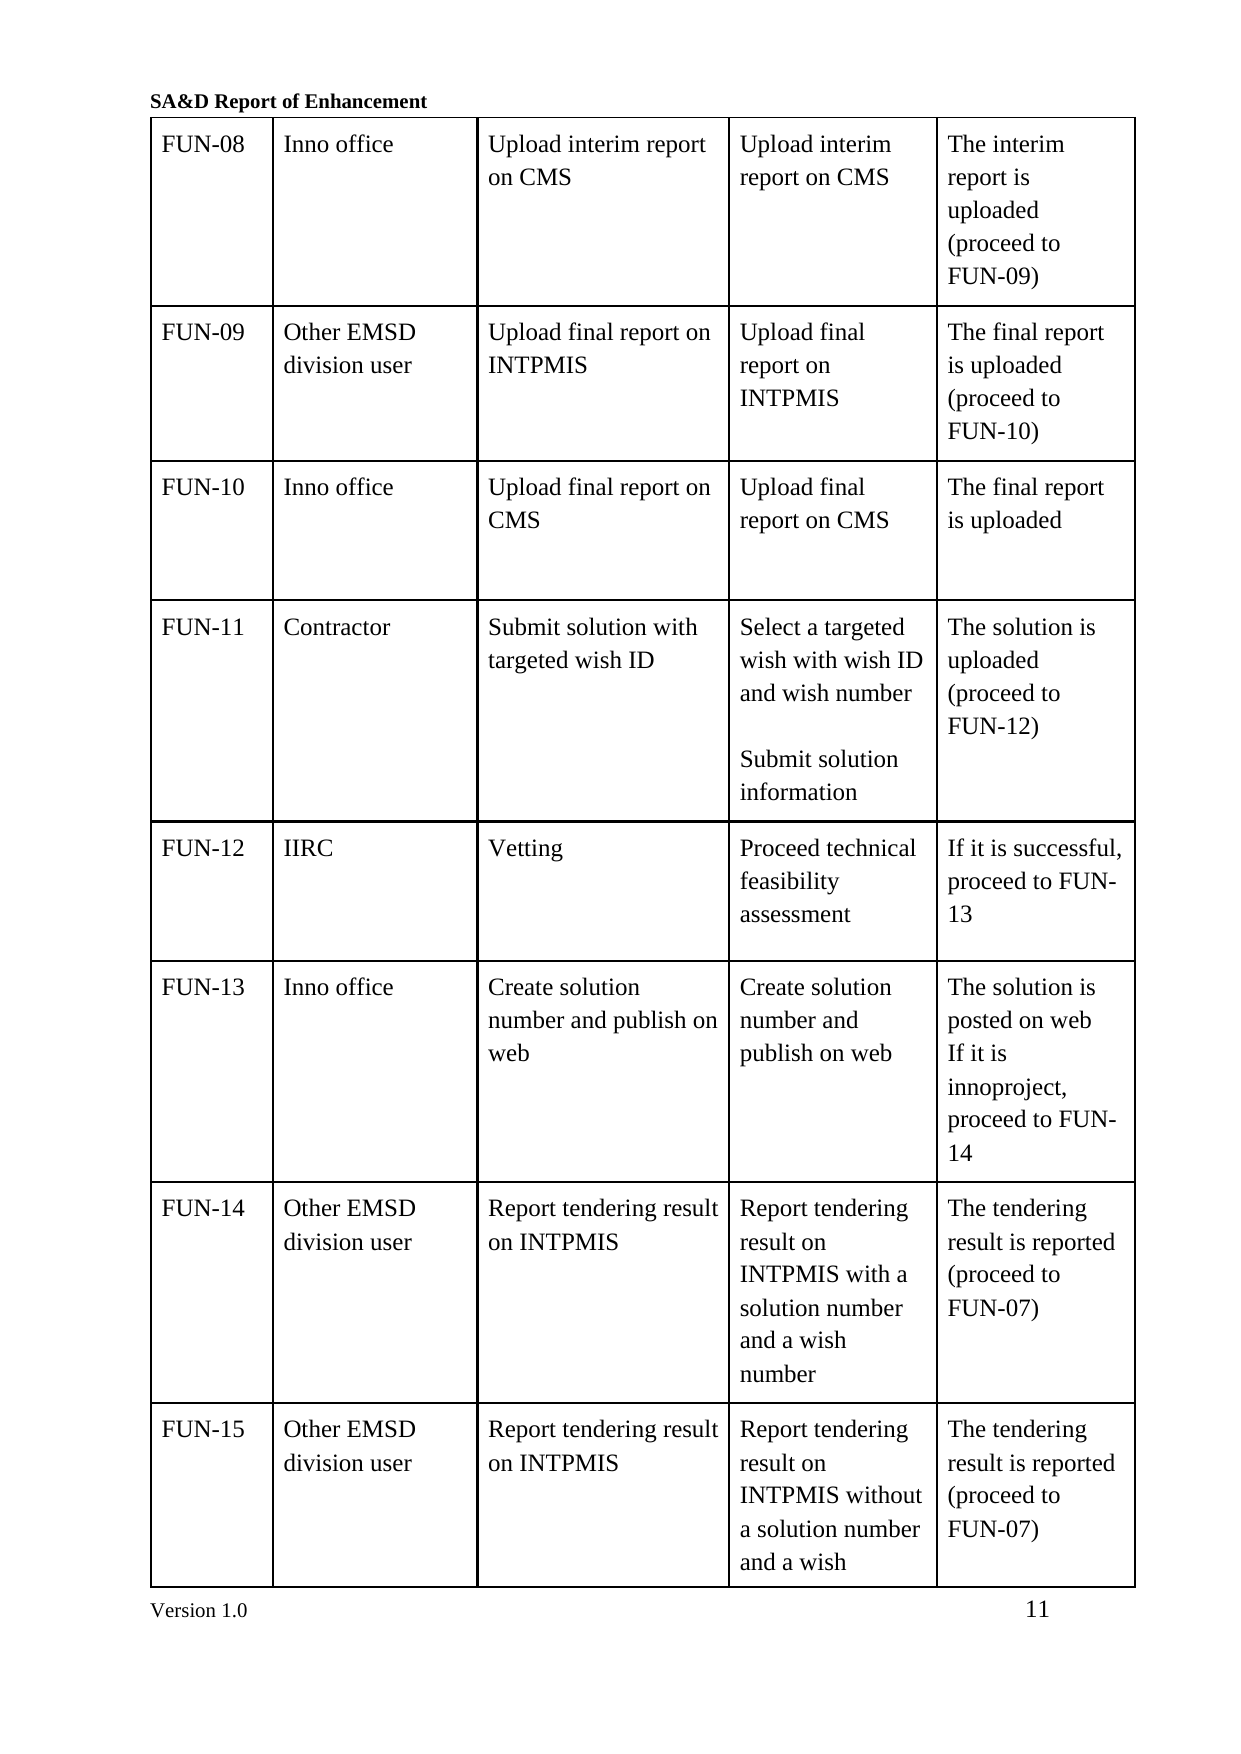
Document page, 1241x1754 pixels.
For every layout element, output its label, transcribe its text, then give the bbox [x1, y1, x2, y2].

table_cell FUN-13 [152, 962, 272, 1181]
table_cell FUN-08 [152, 118, 272, 305]
table_cell The interim report is uploaded (proceed to FUN-09) [938, 118, 1134, 305]
table_cell FUN-12 [152, 823, 272, 960]
table_cell The solution is posted on web If it is innoproject, proceed to FUN-14 [938, 962, 1134, 1181]
table_cell The final report is uploaded (proceed to FUN-10) [938, 307, 1134, 460]
table_cell The tendering result is reported (proceed to FUN-07) [938, 1183, 1134, 1402]
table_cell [730, 1404, 936, 1586]
table_cell Proceed technical feasibility assessment [730, 823, 936, 960]
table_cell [274, 1404, 476, 1586]
table_cell FUN-09 [152, 307, 272, 460]
table_cell Inno office [274, 118, 476, 305]
table_cell FUN-15 [152, 1404, 272, 1586]
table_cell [479, 1404, 728, 1586]
table_cell Inno office [274, 962, 476, 1181]
table_cell Create solution number and publish on web [730, 962, 936, 1181]
table_cell Contractor [274, 601, 476, 820]
table_cell Upload final report on CMS [479, 462, 728, 599]
table_cell Upload interim report on CMS [730, 118, 936, 305]
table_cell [938, 1404, 1134, 1586]
table_cell Other EMSD division user [274, 1183, 476, 1402]
table_cell The final report is uploaded [938, 462, 1134, 599]
table_cell IIRC [274, 823, 476, 960]
table_cell Submit solution with targeted wish ID [479, 601, 728, 820]
table_cell Upload final report on INTPMIS [479, 307, 728, 460]
table_cell FUN-10 [152, 462, 272, 599]
table_cell Inno office [274, 462, 476, 599]
table_cell Other EMSD division user [274, 307, 476, 460]
table_cell If it is successful, proceed to FUN-13 [938, 823, 1134, 960]
table_cell Report tendering result on INTPMIS [479, 1183, 728, 1402]
table_cell Upload final report on INTPMIS [730, 307, 936, 460]
table_cell Select a targeted wish with wish ID and wish number Submit solution information [730, 601, 936, 820]
table_cell Upload interim report on CMS [479, 118, 728, 305]
table_cell Create solution number and publish on web [479, 962, 728, 1181]
table_cell FUN-11 [152, 601, 272, 820]
table_cell Vetting [479, 823, 728, 960]
table_cell FUN-14 [152, 1183, 272, 1402]
table_cell The solution is uploaded (proceed to FUN-12) [938, 601, 1134, 820]
table_cell Report tendering result on INTPMIS with a solution number and a wish number [730, 1183, 936, 1402]
table_cell Upload final report on CMS [730, 462, 936, 599]
